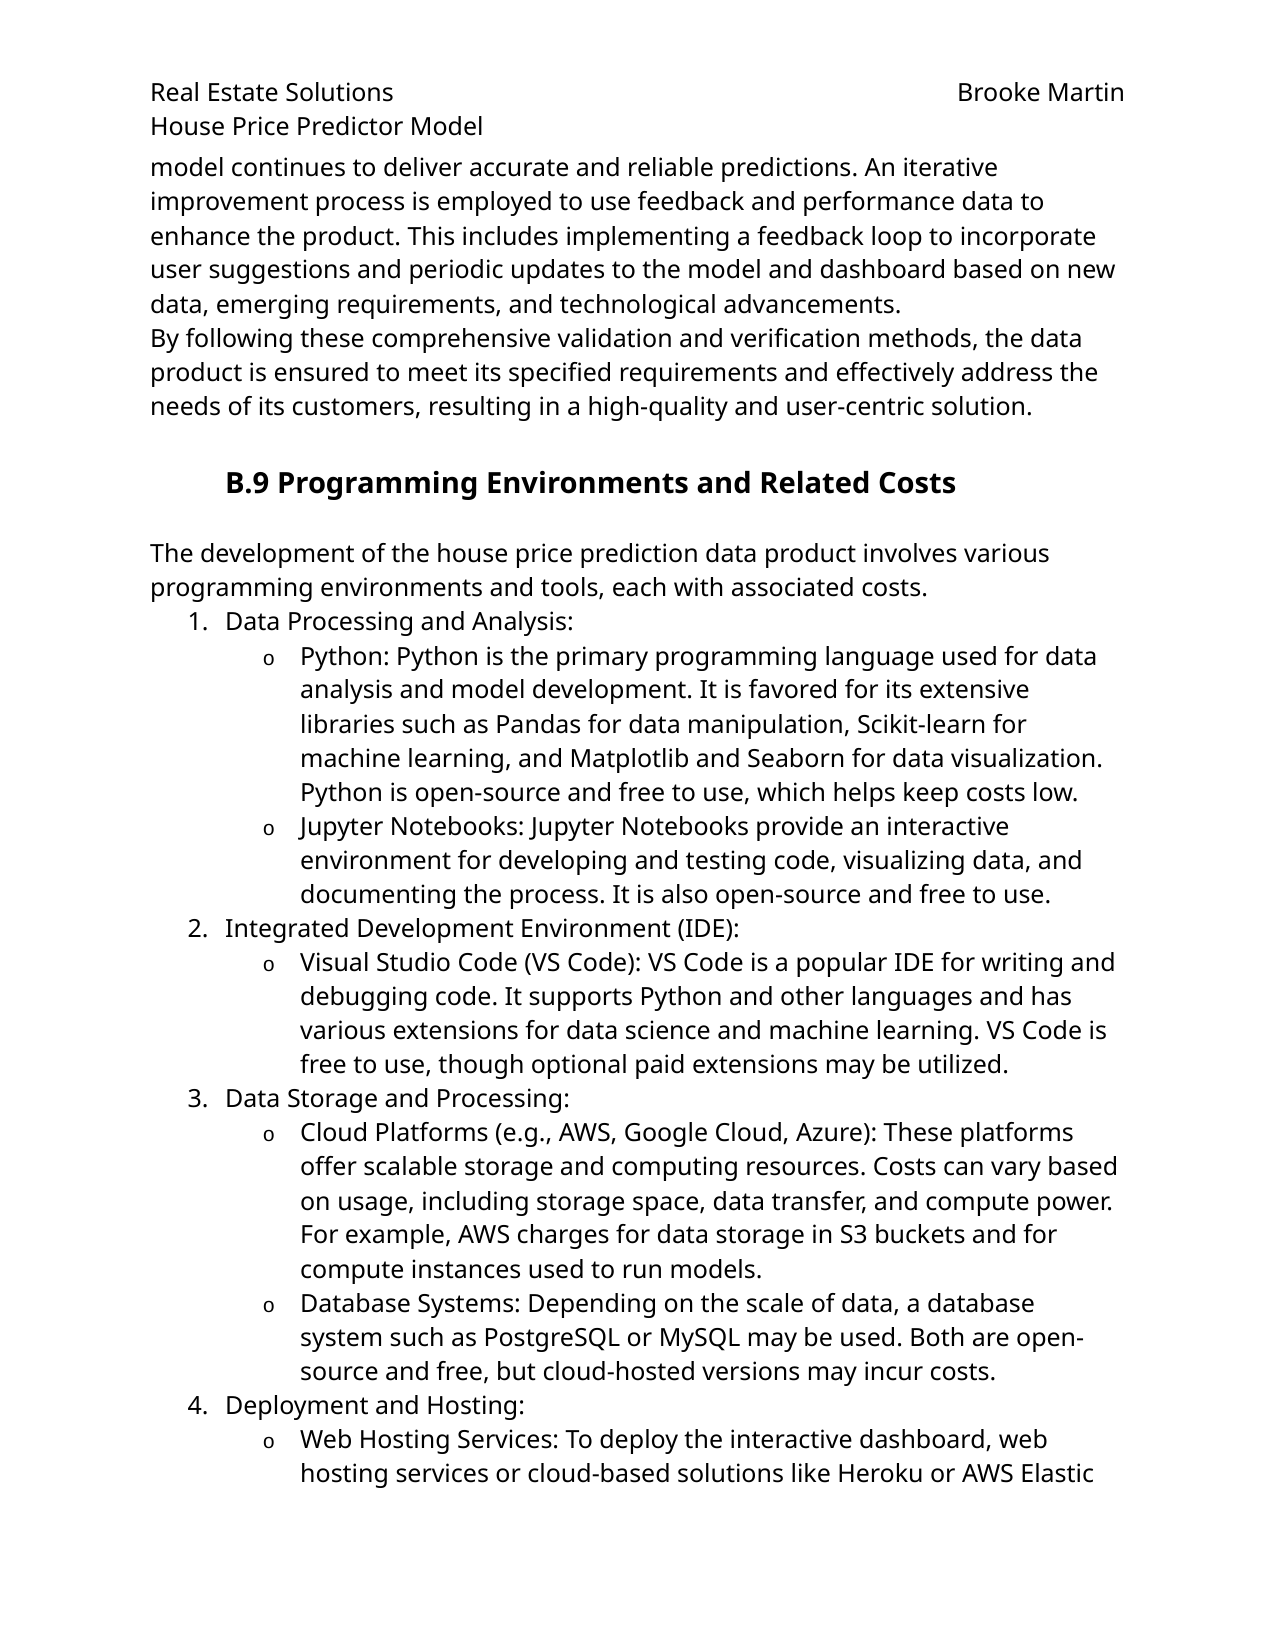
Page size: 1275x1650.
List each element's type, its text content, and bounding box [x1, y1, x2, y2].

list Data Storage and Processing: [187, 1081, 1125, 1115]
list Database Systems: Depending on the scale of data, a database system such as PostgreSQL or MySQL may be used. Both are open-source and free, but cloud-hosted versions may incur costs. [262, 1285, 1125, 1387]
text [150, 150, 1125, 320]
list Integrated Development Environment (IDE): [187, 911, 1125, 945]
list Deployment and Hosting: [187, 1387, 1125, 1422]
text By following these comprehensive validation and verification methods, the data product is ensured to meet its specified requirements and effectively address the needs of its customers, resulting in a high-quality and user-centric solution. [150, 320, 1125, 422]
list Python: Python is the primary programming language used for data analysis and model development. It is favored for its extensive libraries such as Pandas for data manipulation, Scikit-learn for machine learning, and Matplotlib and Seaborn for data visualization. Python is open-source and free to use, which helps keep costs low. [262, 638, 1125, 808]
list Cloud Platforms (e.g., AWS, Google Cloud, Azure): These platforms offer scalable storage and computing resources. Costs can vary based on usage, including storage space, data transfer, and compute power. For example, AWS charges for data storage in S3 buckets and for compute instances used to run models. [262, 1115, 1125, 1285]
text The development of the house price prediction data product involves various programming environments and tools, each with associated costs. [150, 536, 1125, 604]
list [262, 1422, 1125, 1490]
text B.9 Programming Environments and Related Costs [150, 462, 1125, 502]
list Jupyter Notebooks: Jupyter Notebooks provide an interactive environment for developing and testing code, visualizing data, and documenting the process. It is also open-source and free to use. [262, 808, 1125, 911]
list Data Processing and Analysis: [187, 604, 1125, 638]
list Visual Studio Code (VS Code): VS Code is a popular IDE for writing and debugging code. It supports Python and other languages and has various extensions for data science and machine learning. VS Code is free to use, though optional paid extensions may be utilized. [262, 945, 1125, 1081]
